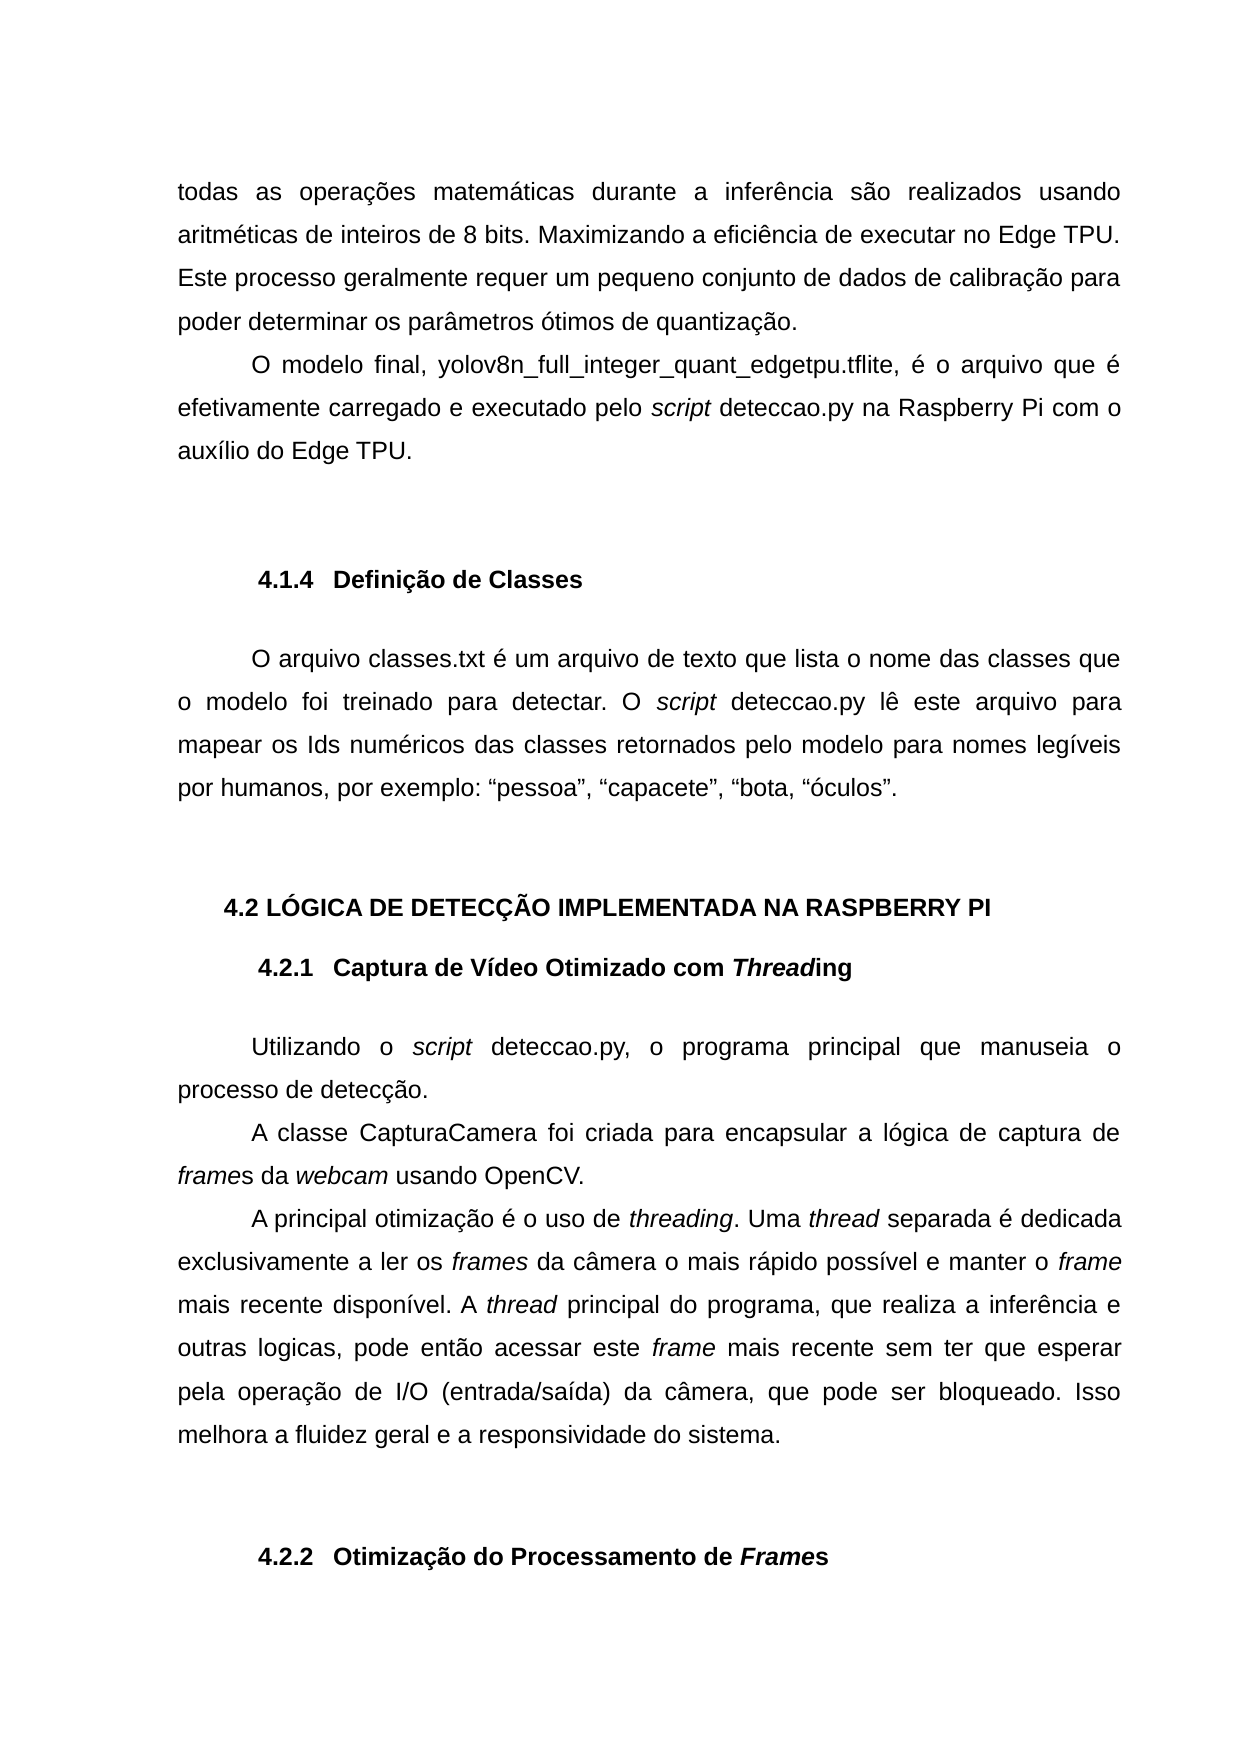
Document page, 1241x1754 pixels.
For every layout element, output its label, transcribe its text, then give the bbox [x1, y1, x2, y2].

subtitle Definição de Classes [258, 565, 1122, 594]
subtitle Otimização do Processamento de Frames [258, 1542, 1122, 1570]
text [177, 177, 1122, 335]
text O arquivo classes.txt é um arquivo de texto que lista o nome das classes que o modelo foi treinado para detectar. O script deteccao.py lê este arquivo para mapear os Ids numéricos das classes retornados pelo modelo para nomes legíveis por humanos, por exemplo: “pessoa”, “capacete”, “bota, “óculos”. [177, 644, 1122, 802]
text A classe CapturaCamera foi criada para encapsular a lógica de captura de frames da webcam usando OpenCV. [177, 1118, 1122, 1190]
text A principal otimização é o uso de threading. Uma thread separada é dedicada exclusivamente a ler os frames da câmera o mais rápido possível e manter o frame mais recente disponível. A thread principal do programa, que realiza a inferência e outras logicas, pode então acessar este frame mais recente sem ter que esperar pela operação de I/O (entrada/saída) da câmera, que pode ser bloqueado. Isso melhora a fluidez geral e a responsividade do sistema. [177, 1204, 1122, 1448]
subtitle Captura de Vídeo Otimizado com Threading [258, 953, 1122, 982]
text Utilizando o script deteccao.py, o programa principal que manuseia o processo de detecção. [177, 1032, 1122, 1103]
text O modelo final, yolov8n_full_integer_quant_edgetpu.tflite, é o arquivo que é efetivamente carregado e executado pelo script deteccao.py na Raspberry Pi com o auxílio do Edge TPU. [177, 350, 1122, 465]
subtitle Lógica de Detecção Implementada na Raspberry Pi [224, 893, 1122, 922]
